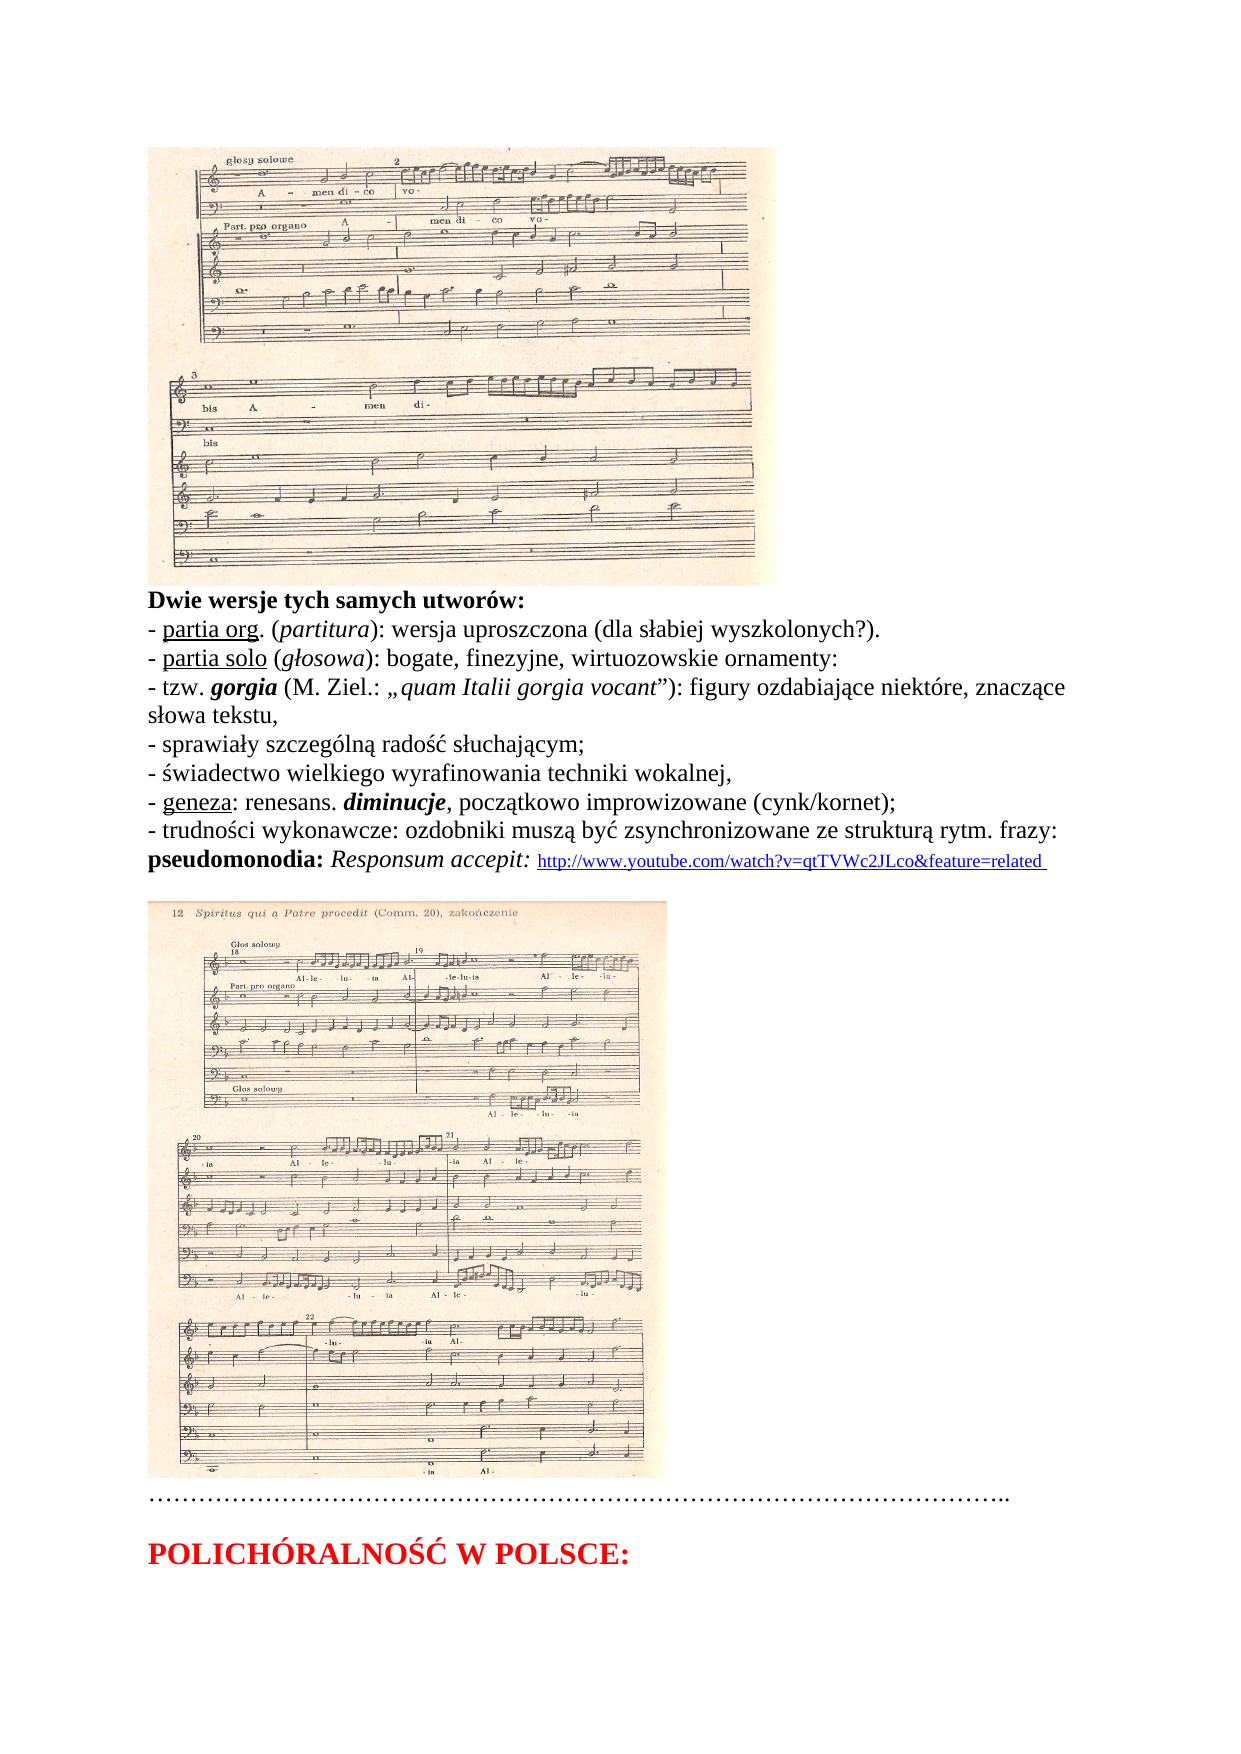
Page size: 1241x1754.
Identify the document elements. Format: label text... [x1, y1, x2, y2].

subtitle pseudomonodia: Responsum accepit: http://www.youtube.com/watch?v=qtTVWc2JLco&feature=related [148, 844, 1093, 873]
text - trudności wykonawcze: ozdobniki muszą być zsynchronizowane ze strukturą rytm. frazy: [148, 815, 1093, 844]
text - partia org. (partitura): wersja uproszczona (dla słabiej wyszkolonych?). [148, 614, 1093, 643]
picture [147, 147, 777, 586]
picture [147, 901, 668, 1478]
text - sprawiały szczególną radość słuchającym; [148, 729, 1093, 758]
text - świadectwo wielkiego wyrafinowania techniki wokalnej, [148, 758, 1093, 787]
text ………………………………………………………………………………………….. [148, 1478, 1093, 1507]
text - tzw. gorgia (M. Ziel.: „quam Italii gorgia vocant”): figury ozdabiające niektóre, znaczące słowa tekstu, [148, 672, 1093, 729]
text polichóralność w Polsce: [148, 1535, 1093, 1571]
text - partia solo (głosowa): bogate, finezyjne, wirtuozowskie ornamenty: [148, 643, 1093, 672]
text - geneza: renesans. diminucje, początkowo improwizowane (cynk/kornet); [148, 787, 1093, 815]
text Dwie wersje tych samych utworów: [148, 585, 1093, 614]
